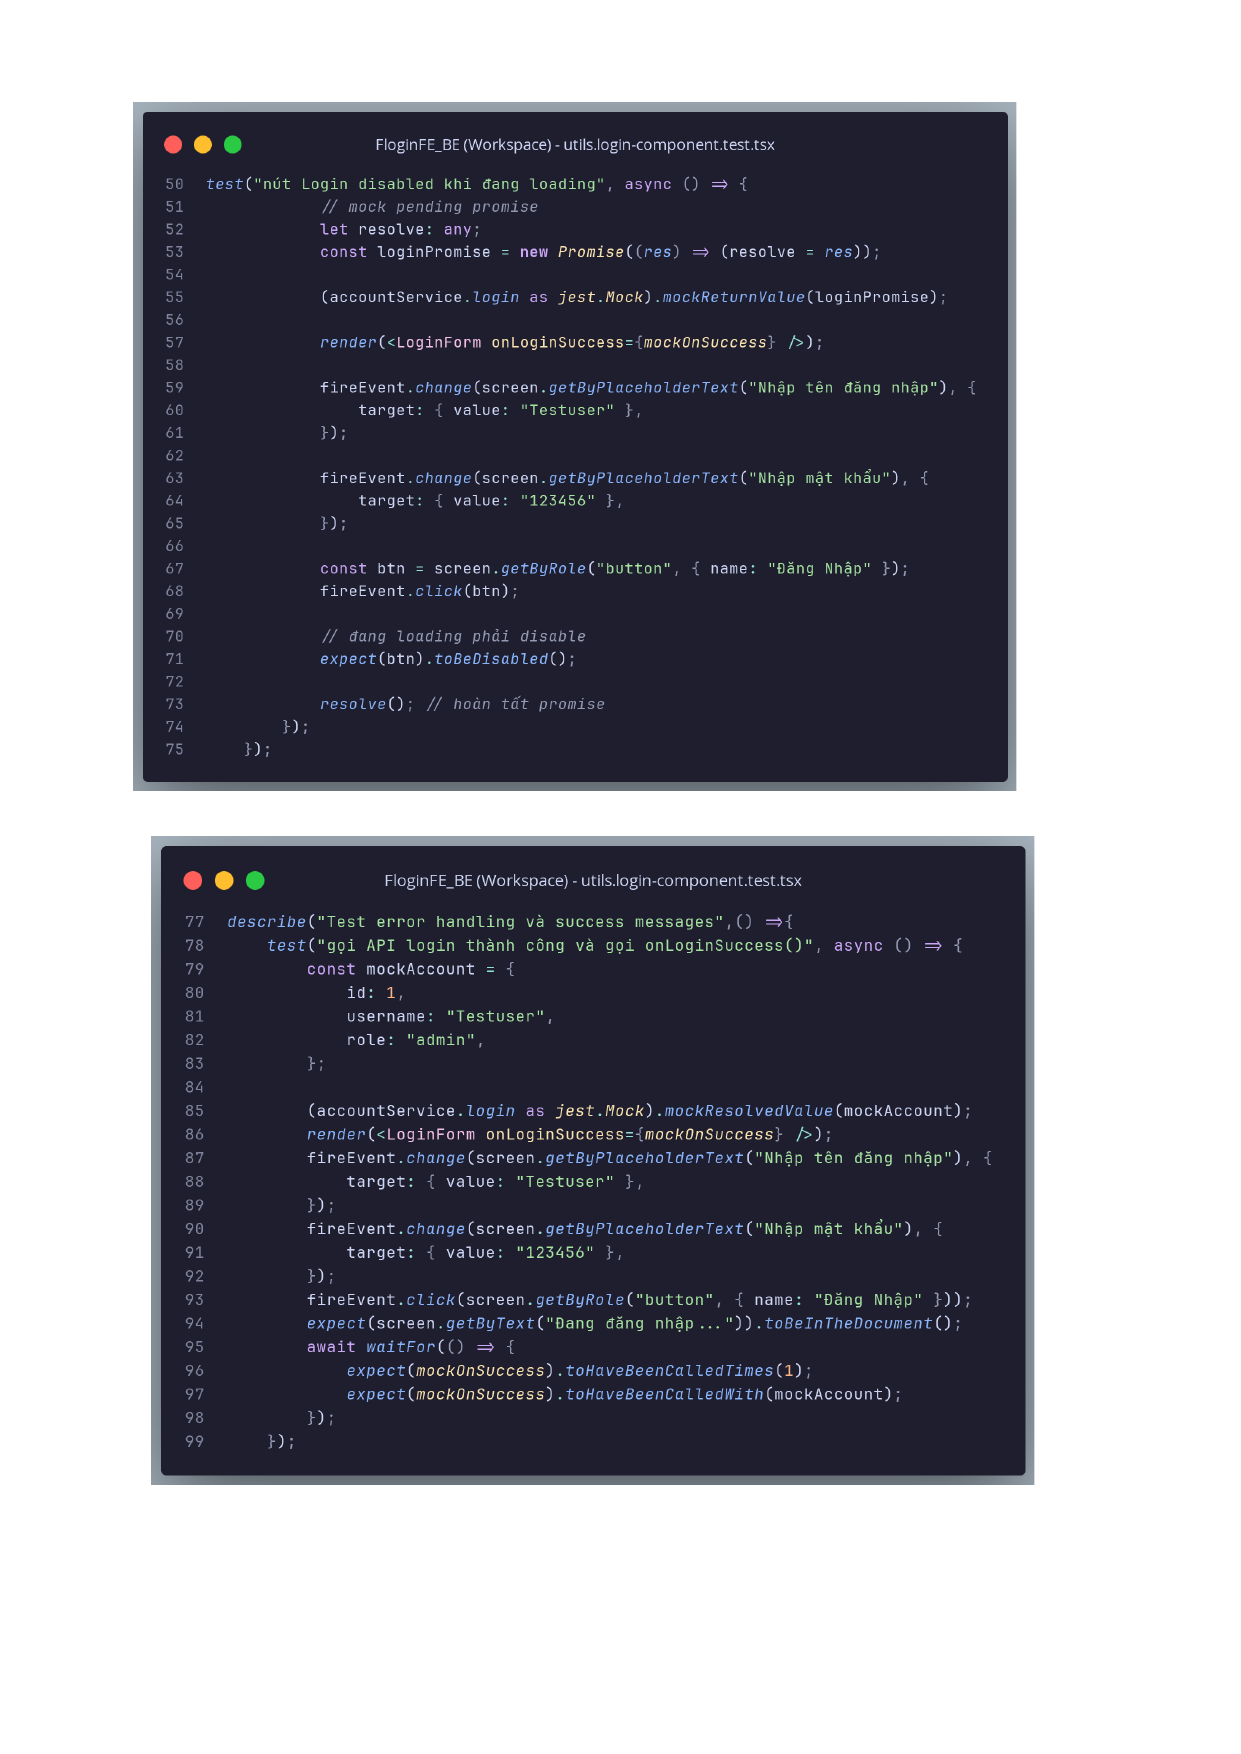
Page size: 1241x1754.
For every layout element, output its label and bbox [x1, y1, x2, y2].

picture [133, 102, 1017, 791]
picture [151, 836, 1035, 1485]
